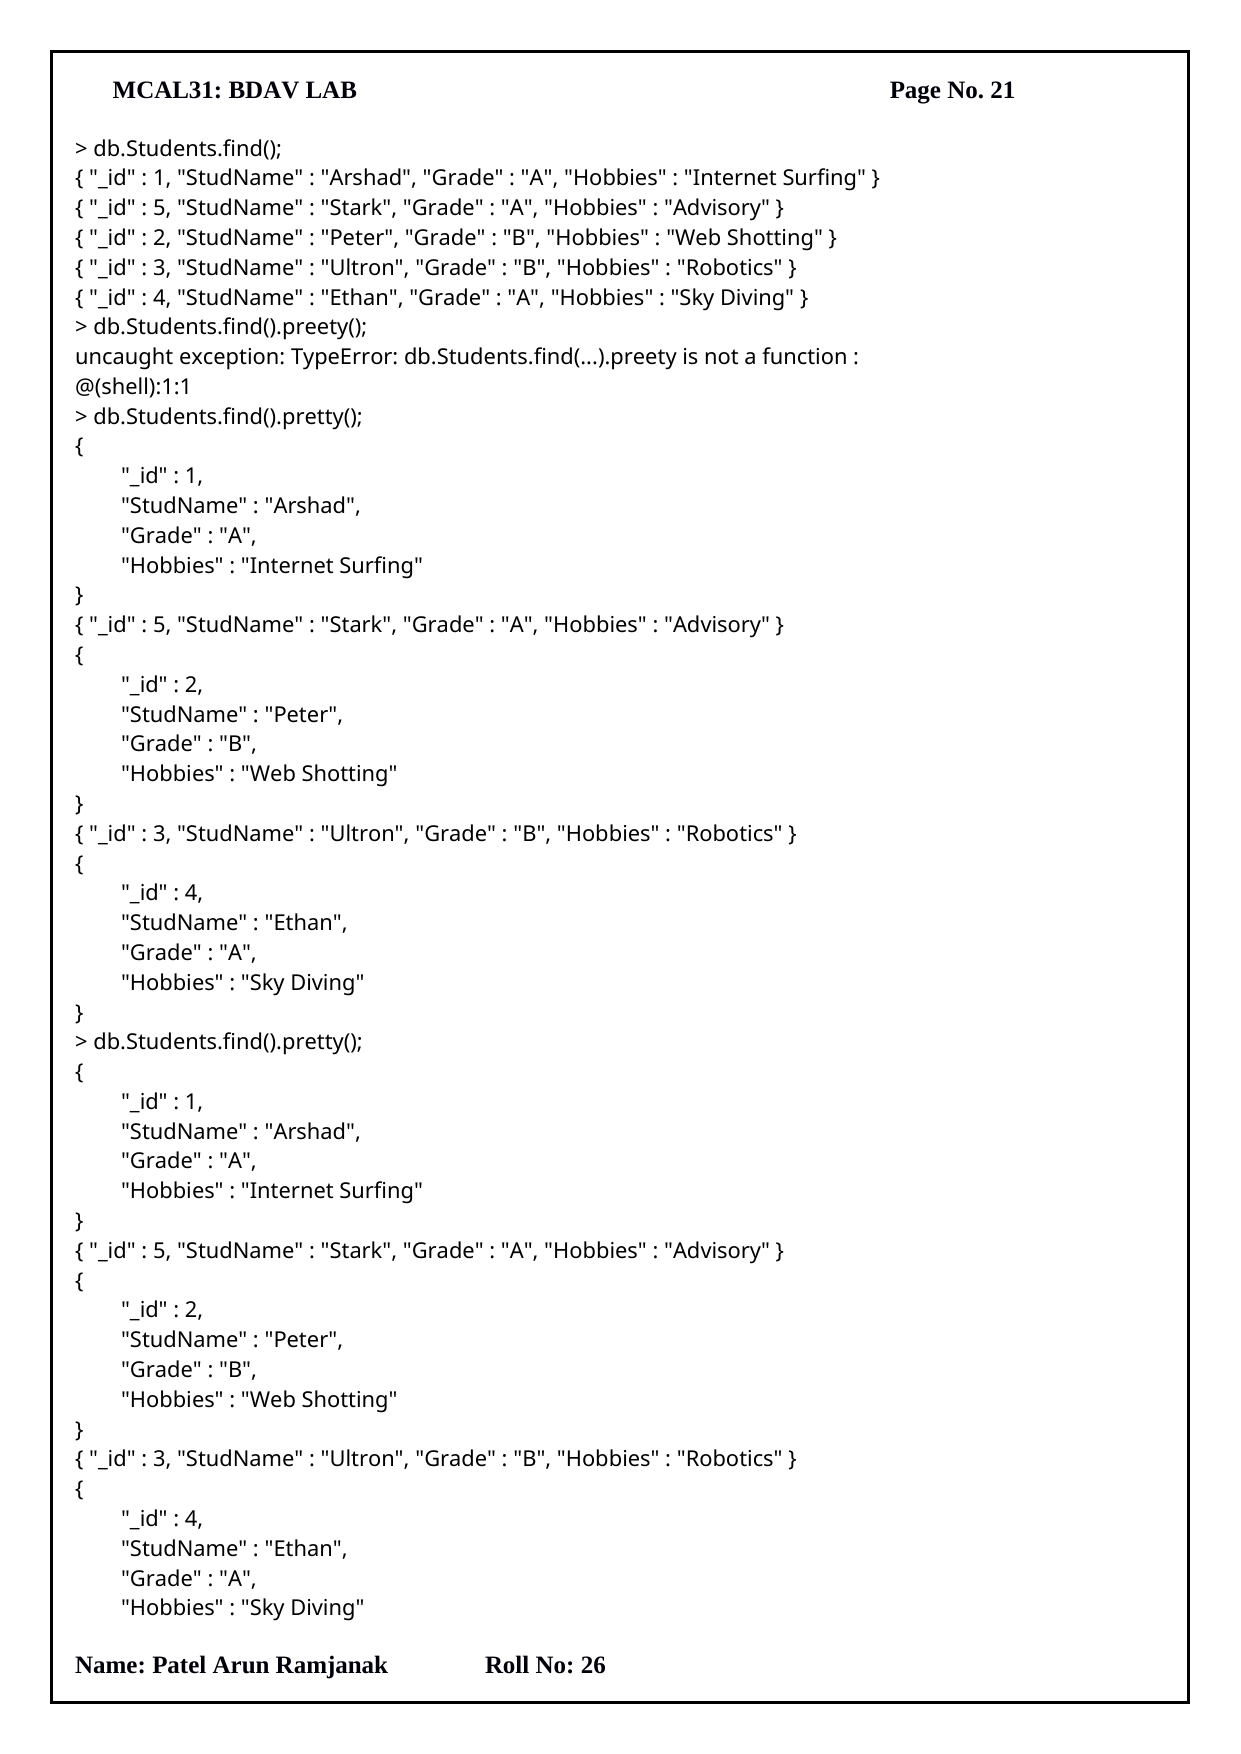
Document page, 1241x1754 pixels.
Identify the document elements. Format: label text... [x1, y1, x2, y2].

text "StudName" : "Peter", [75, 1324, 1165, 1354]
text "Hobbies" : "Internet Surfing" [75, 549, 1165, 579]
text "Hobbies" : "Sky Diving" [75, 967, 1165, 996]
text { "_id" : 3, "StudName" : "Ultron", "Grade" : "B", "Hobbies" : "Robotics" } [75, 1443, 1165, 1473]
text } [75, 1413, 1165, 1443]
text } [75, 1205, 1165, 1235]
text "_id" : 2, [75, 1294, 1165, 1324]
text { [75, 1473, 1165, 1503]
text > db.Students.find(); [75, 132, 1165, 162]
text > db.Students.find().preety(); [75, 311, 1165, 341]
text "Grade" : "A", [75, 937, 1165, 967]
text { [75, 639, 1165, 669]
text "Hobbies" : "Sky Diving" [75, 1592, 1165, 1622]
text } [75, 788, 1165, 818]
text "Hobbies" : "Web Shotting" [75, 758, 1165, 788]
text "StudName" : "Arshad", [75, 490, 1165, 520]
text "_id" : 2, [75, 669, 1165, 698]
text "Grade" : "A", [75, 1562, 1165, 1592]
text "_id" : 4, [75, 1503, 1165, 1533]
text "StudName" : "Peter", [75, 698, 1165, 728]
text "Grade" : "A", [75, 520, 1165, 549]
text } [75, 579, 1165, 609]
text { "_id" : 5, "StudName" : "Stark", "Grade" : "A", "Hobbies" : "Advisory" } [75, 192, 1165, 222]
text uncaught exception: TypeError: db.Students.find(...).preety is not a function : [75, 341, 1165, 371]
text "Grade" : "B", [75, 1354, 1165, 1384]
text { [75, 1056, 1165, 1086]
text @(shell):1:1 [75, 371, 1165, 401]
text "StudName" : "Arshad", [75, 1116, 1165, 1145]
text "_id" : 4, [75, 877, 1165, 907]
text "_id" : 1, [75, 460, 1165, 490]
text { [75, 430, 1165, 460]
text "Grade" : "A", [75, 1145, 1165, 1175]
text "Hobbies" : "Web Shotting" [75, 1384, 1165, 1413]
text { "_id" : 2, "StudName" : "Peter", "Grade" : "B", "Hobbies" : "Web Shotting" } [75, 222, 1165, 252]
text { [75, 1264, 1165, 1294]
text { "_id" : 5, "StudName" : "Stark", "Grade" : "A", "Hobbies" : "Advisory" } [75, 609, 1165, 639]
text { "_id" : 1, "StudName" : "Arshad", "Grade" : "A", "Hobbies" : "Internet Surfing" } [75, 162, 1165, 192]
text "StudName" : "Ethan", [75, 1533, 1165, 1562]
text "_id" : 1, [75, 1086, 1165, 1116]
text { "_id" : 5, "StudName" : "Stark", "Grade" : "A", "Hobbies" : "Advisory" } [75, 1235, 1165, 1264]
text > db.Students.find().pretty(); [75, 401, 1165, 430]
text > db.Students.find().pretty(); [75, 1026, 1165, 1056]
text { "_id" : 3, "StudName" : "Ultron", "Grade" : "B", "Hobbies" : "Robotics" } [75, 818, 1165, 847]
text { "_id" : 3, "StudName" : "Ultron", "Grade" : "B", "Hobbies" : "Robotics" } [75, 252, 1165, 281]
text { [75, 847, 1165, 877]
text { "_id" : 4, "StudName" : "Ethan", "Grade" : "A", "Hobbies" : "Sky Diving" } [75, 281, 1165, 311]
text "StudName" : "Ethan", [75, 907, 1165, 937]
text } [75, 996, 1165, 1026]
text "Hobbies" : "Internet Surfing" [75, 1175, 1165, 1205]
text "Grade" : "B", [75, 728, 1165, 758]
